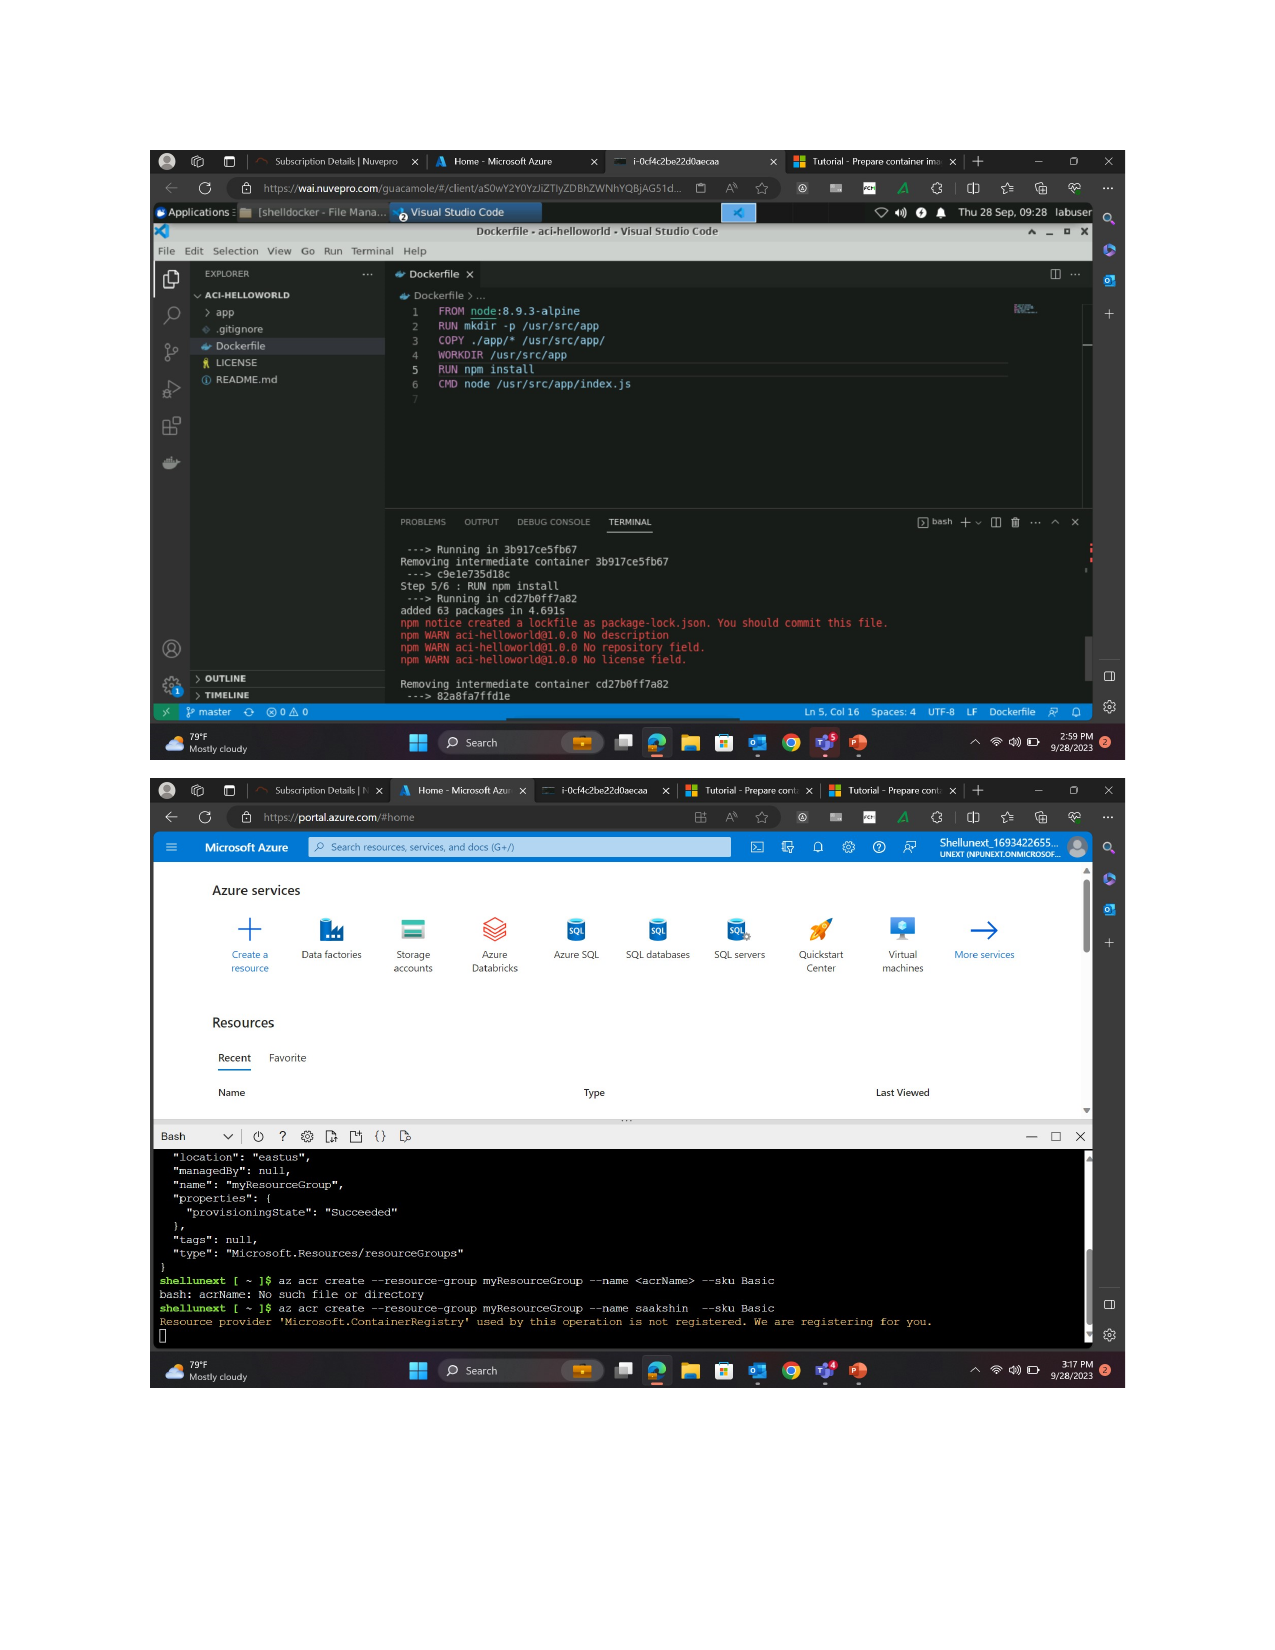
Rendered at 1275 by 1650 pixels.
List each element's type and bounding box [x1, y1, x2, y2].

picture [150, 150, 1125, 760]
picture [150, 778, 1125, 1388]
